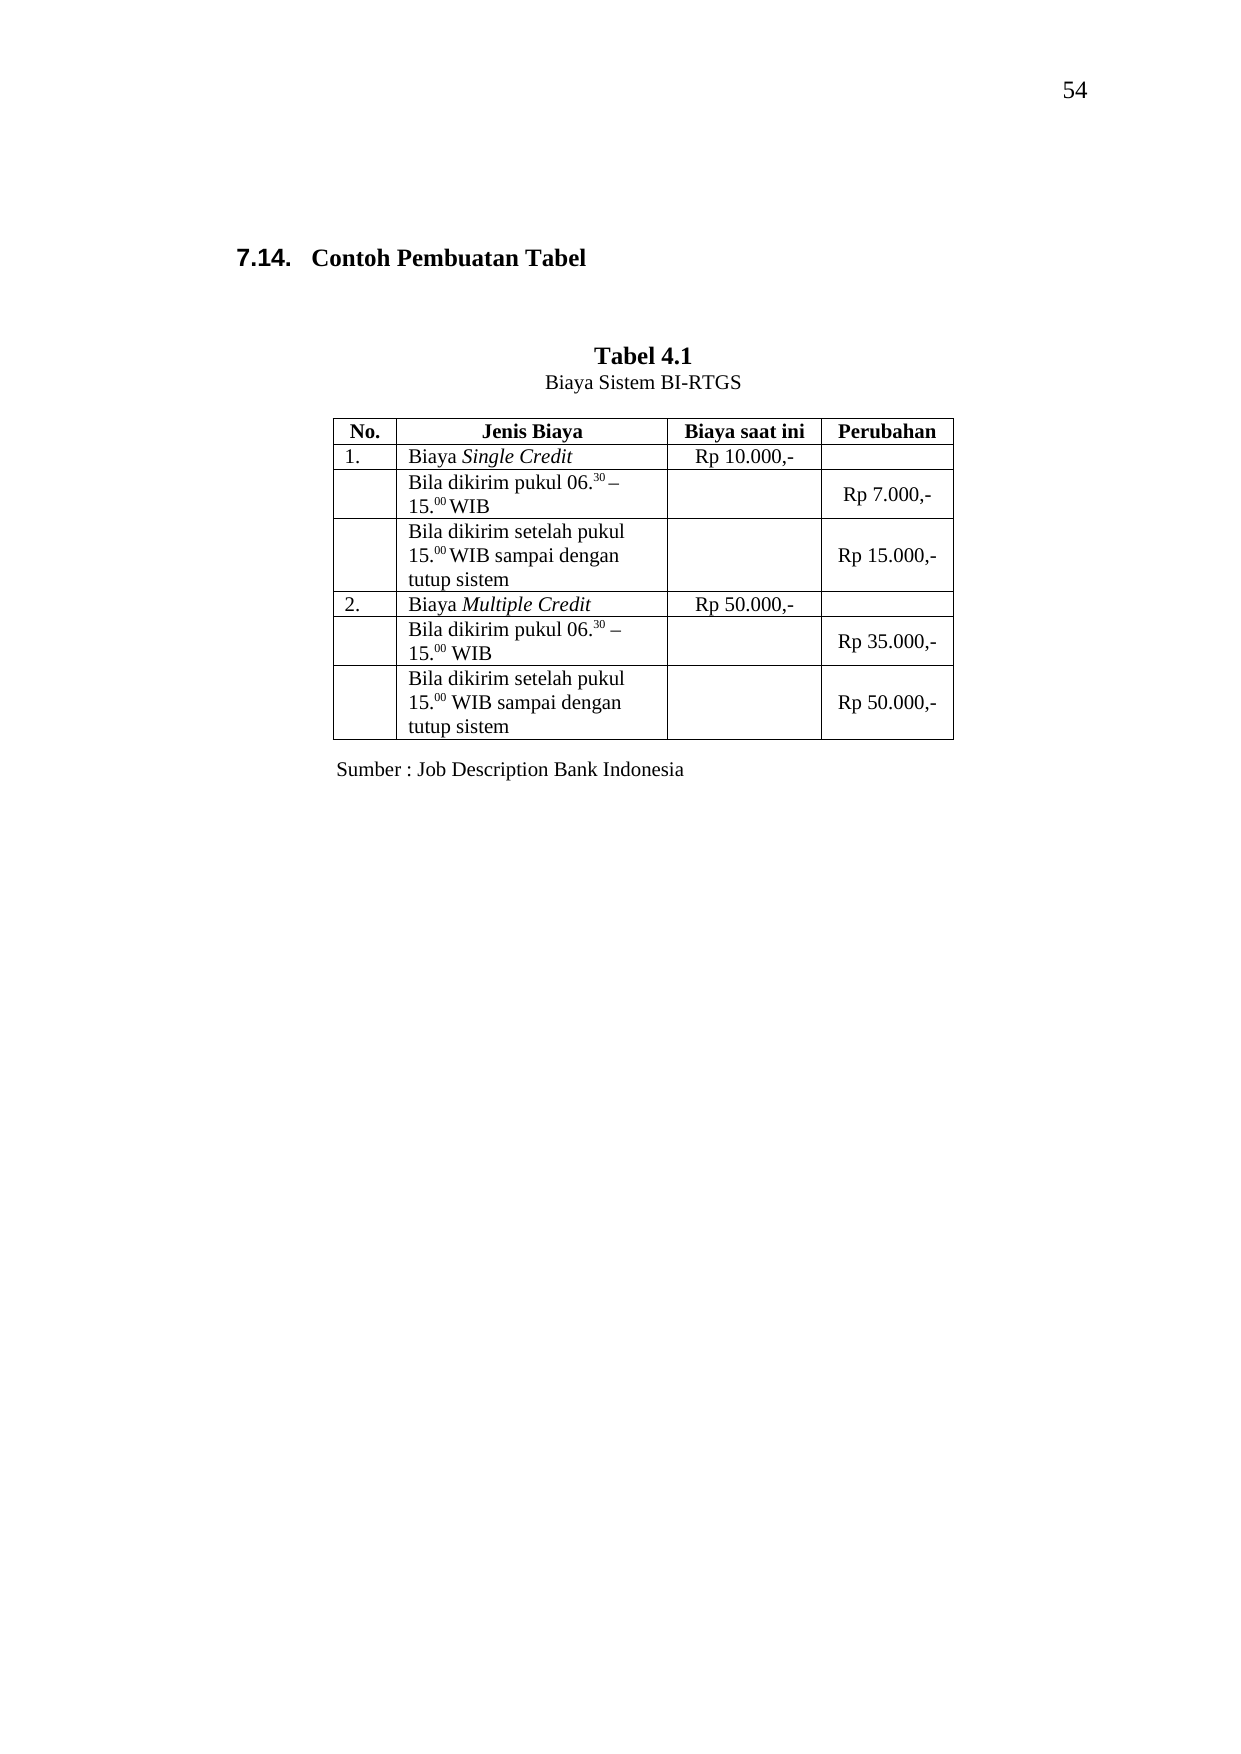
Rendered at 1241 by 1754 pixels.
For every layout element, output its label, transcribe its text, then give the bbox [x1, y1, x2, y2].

table_header Tabel 4.1 Biaya Sistem BI-RTGS Sumber : Job Description Bank [225, 284, 1061, 1523]
subtitle 7.14. Contoh Pembuatan Tabel [236, 243, 1087, 272]
